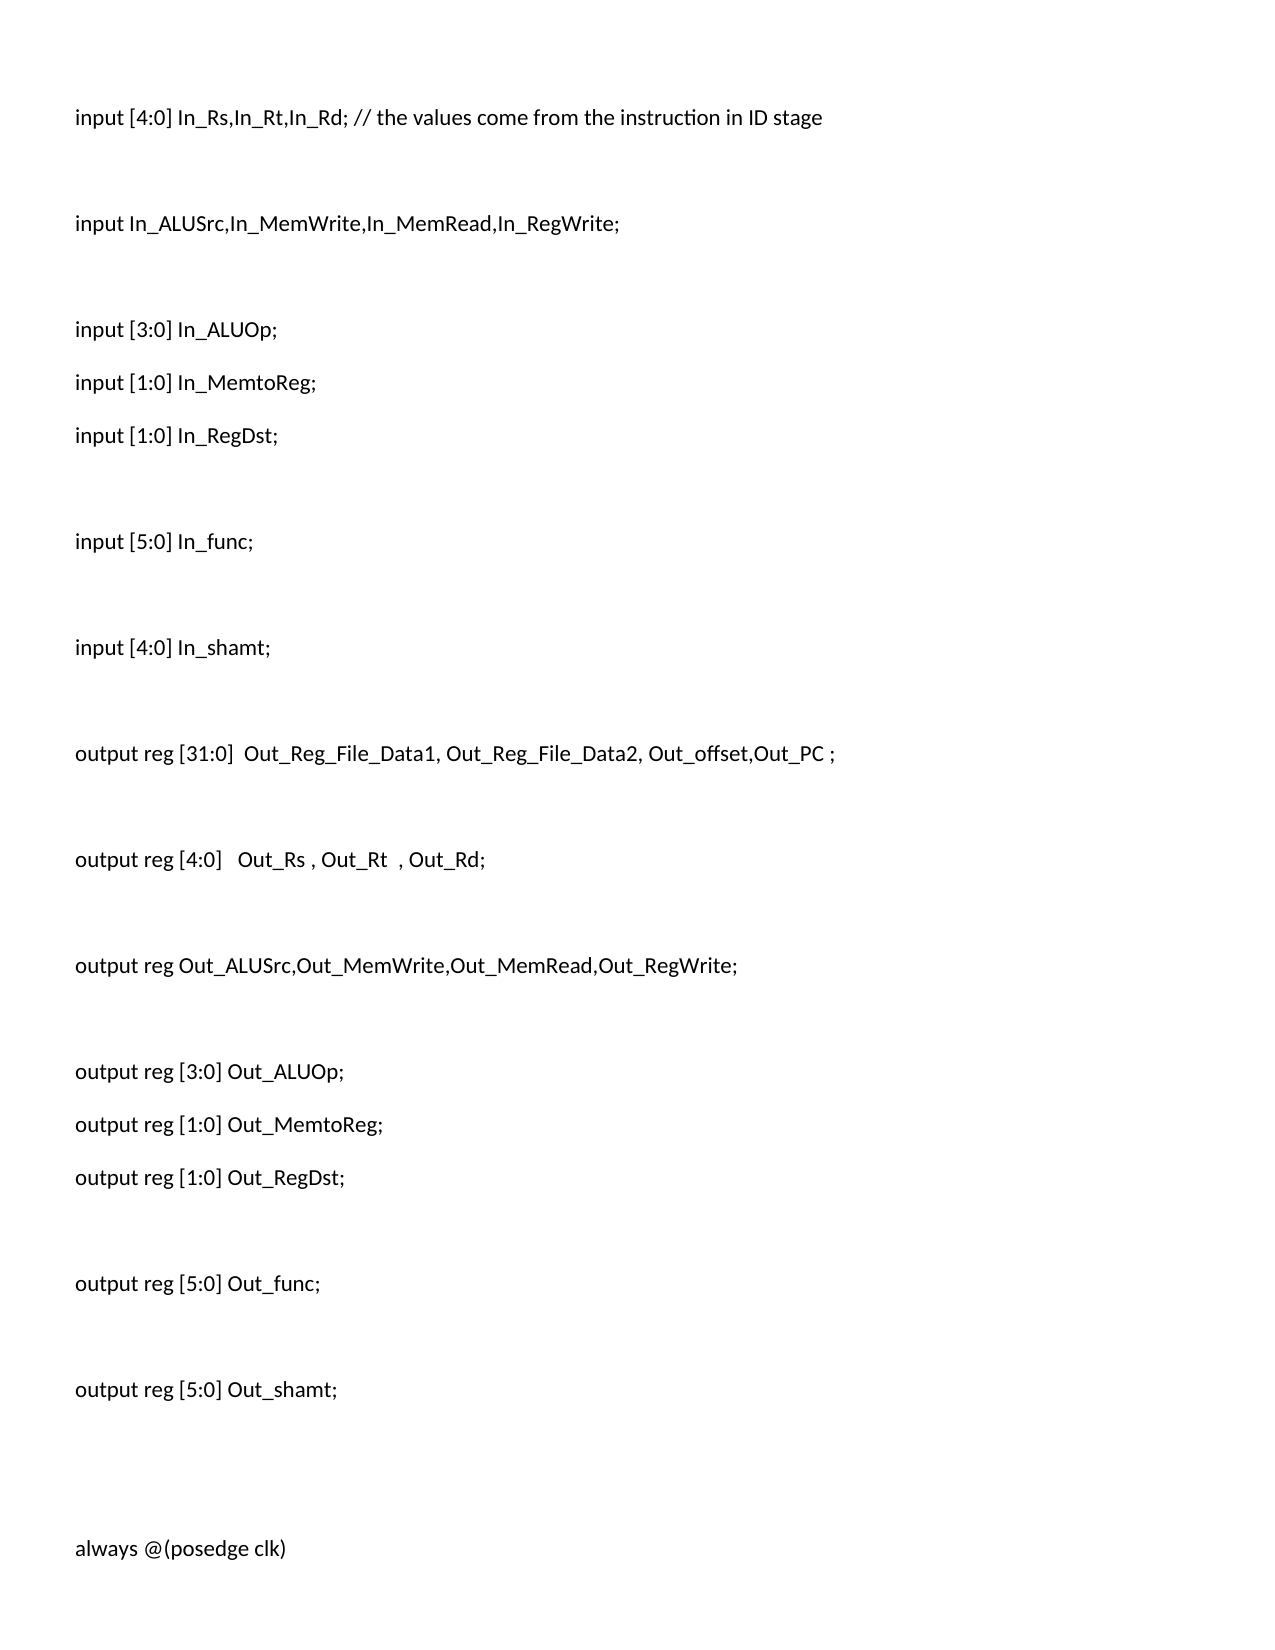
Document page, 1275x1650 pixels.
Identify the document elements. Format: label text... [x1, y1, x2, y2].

text output reg [31:0] Out_Reg_File_Data1, Out_Reg_File_Data2, Out_offset,Out_PC ; [75, 739, 1200, 767]
text output reg [3:0] Out_ALUOp; [75, 1057, 1200, 1085]
text output reg Out_ALUSrc,Out_MemWrite,Out_MemRead,Out_RegWrite; [75, 951, 1200, 979]
text input [5:0] In_func; [75, 527, 1200, 555]
text input [4:0] In_Rs,In_Rt,In_Rd; // the values come from the instruction in ID stage [75, 103, 1200, 131]
text output reg [4:0] Out_Rs , Out_Rt , Out_Rd; [75, 845, 1200, 873]
text always @(posedge clk) [75, 1534, 1200, 1563]
text input In_ALUSrc,In_MemWrite,In_MemRead,In_RegWrite; [75, 209, 1200, 237]
text output reg [5:0] Out_func; [75, 1269, 1200, 1297]
text output reg [1:0] Out_RegDst; [75, 1163, 1200, 1191]
text output reg [1:0] Out_MemtoReg; [75, 1110, 1200, 1138]
text output reg [5:0] Out_shamt; [75, 1376, 1200, 1403]
text input [1:0] In_RegDst; [75, 421, 1200, 449]
text input [4:0] In_shamt; [75, 633, 1200, 661]
text input [1:0] In_MemtoReg; [75, 368, 1200, 396]
text input [3:0] In_ALUOp; [75, 315, 1200, 343]
